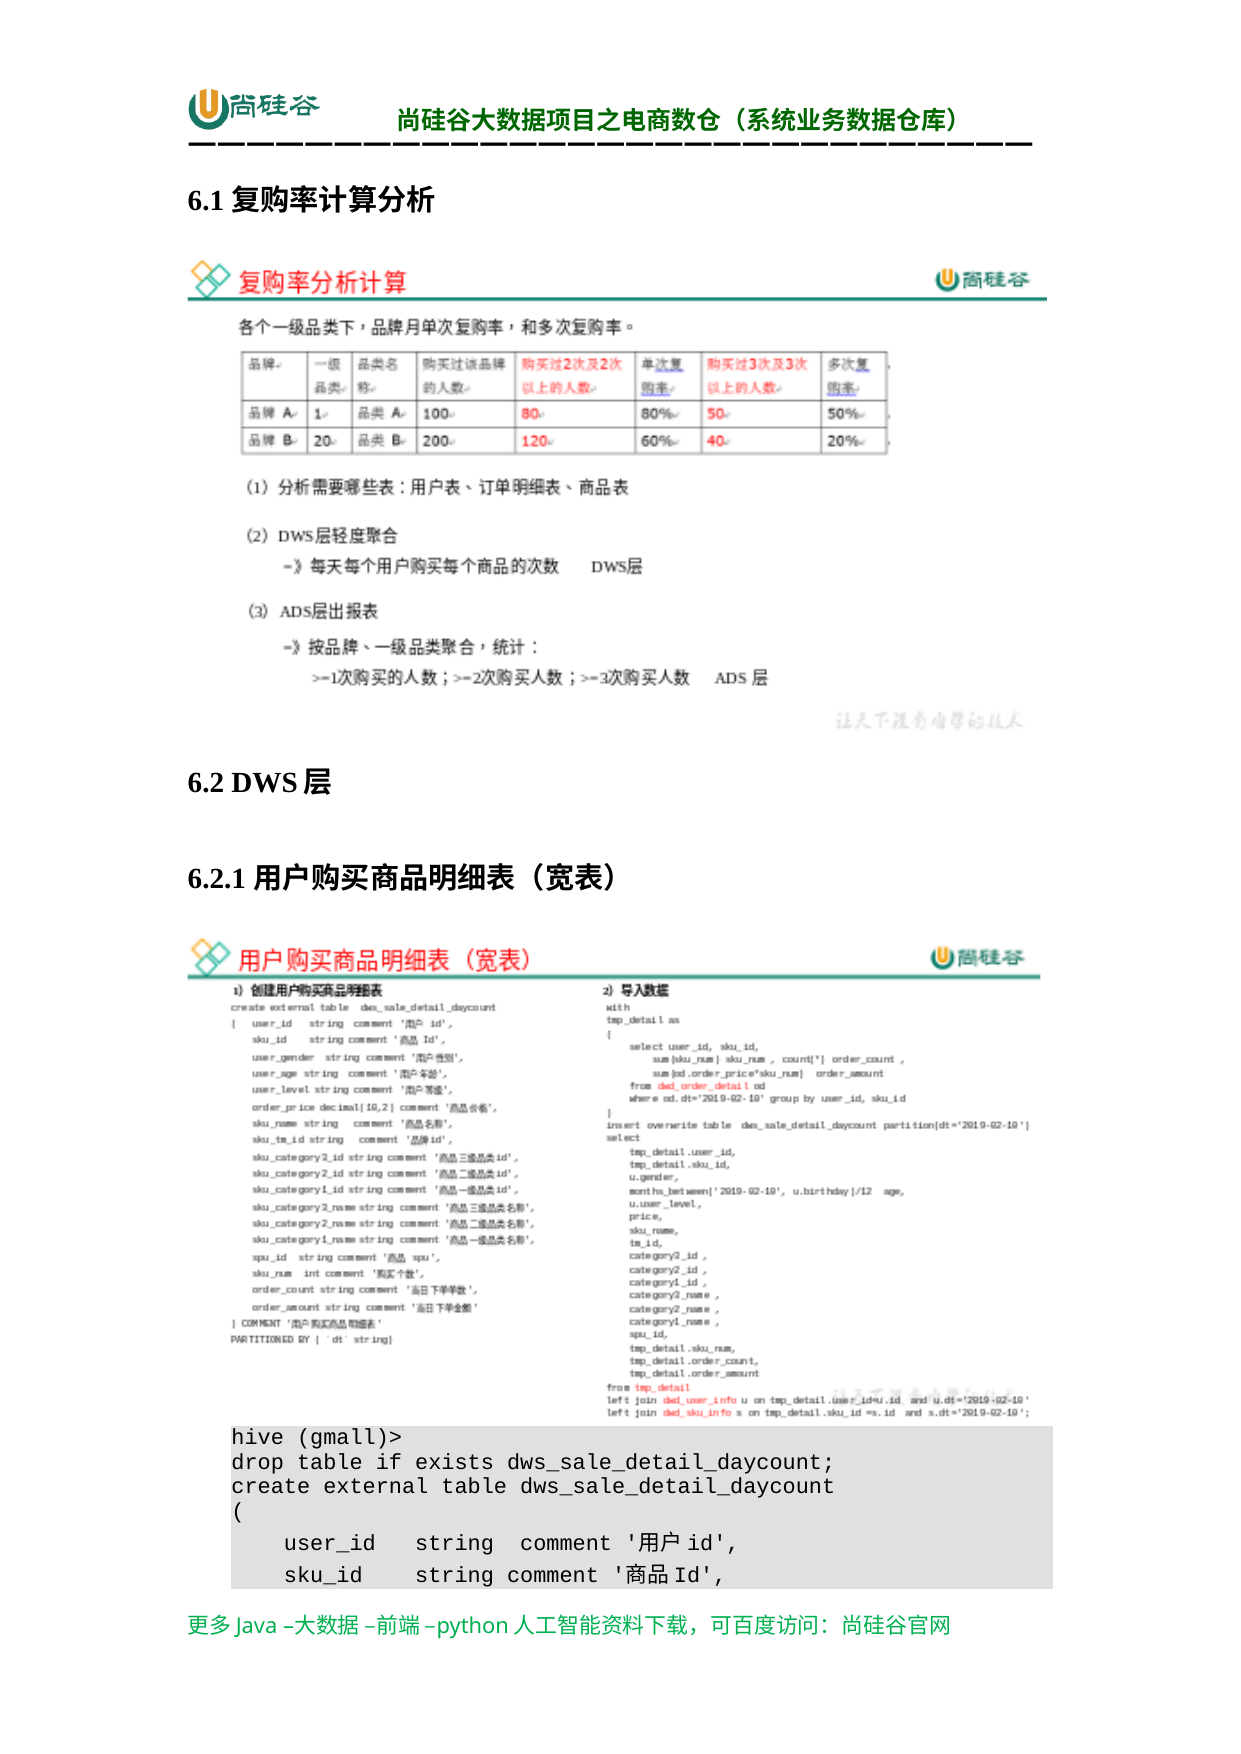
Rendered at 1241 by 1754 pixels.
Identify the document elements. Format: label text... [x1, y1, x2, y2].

text ( [231, 1500, 1053, 1525]
subtitle 6.1 复购率计算分析 [187, 165, 1053, 230]
subtitle 6.2.1 用户购买商品明细表（宽表） [187, 843, 1053, 908]
subtitle 6.2 DWS层 [187, 748, 1053, 813]
text user_id string comment '用户 id', [231, 1525, 1053, 1557]
text hive (gmall)> [231, 1426, 1053, 1451]
text sku_id string comment '商品 Id', [231, 1557, 1053, 1589]
text drop table if exists dws_sale_detail_daycount; [231, 1451, 1053, 1476]
text create external table dws_sale_detail_daycount [231, 1476, 1053, 1500]
